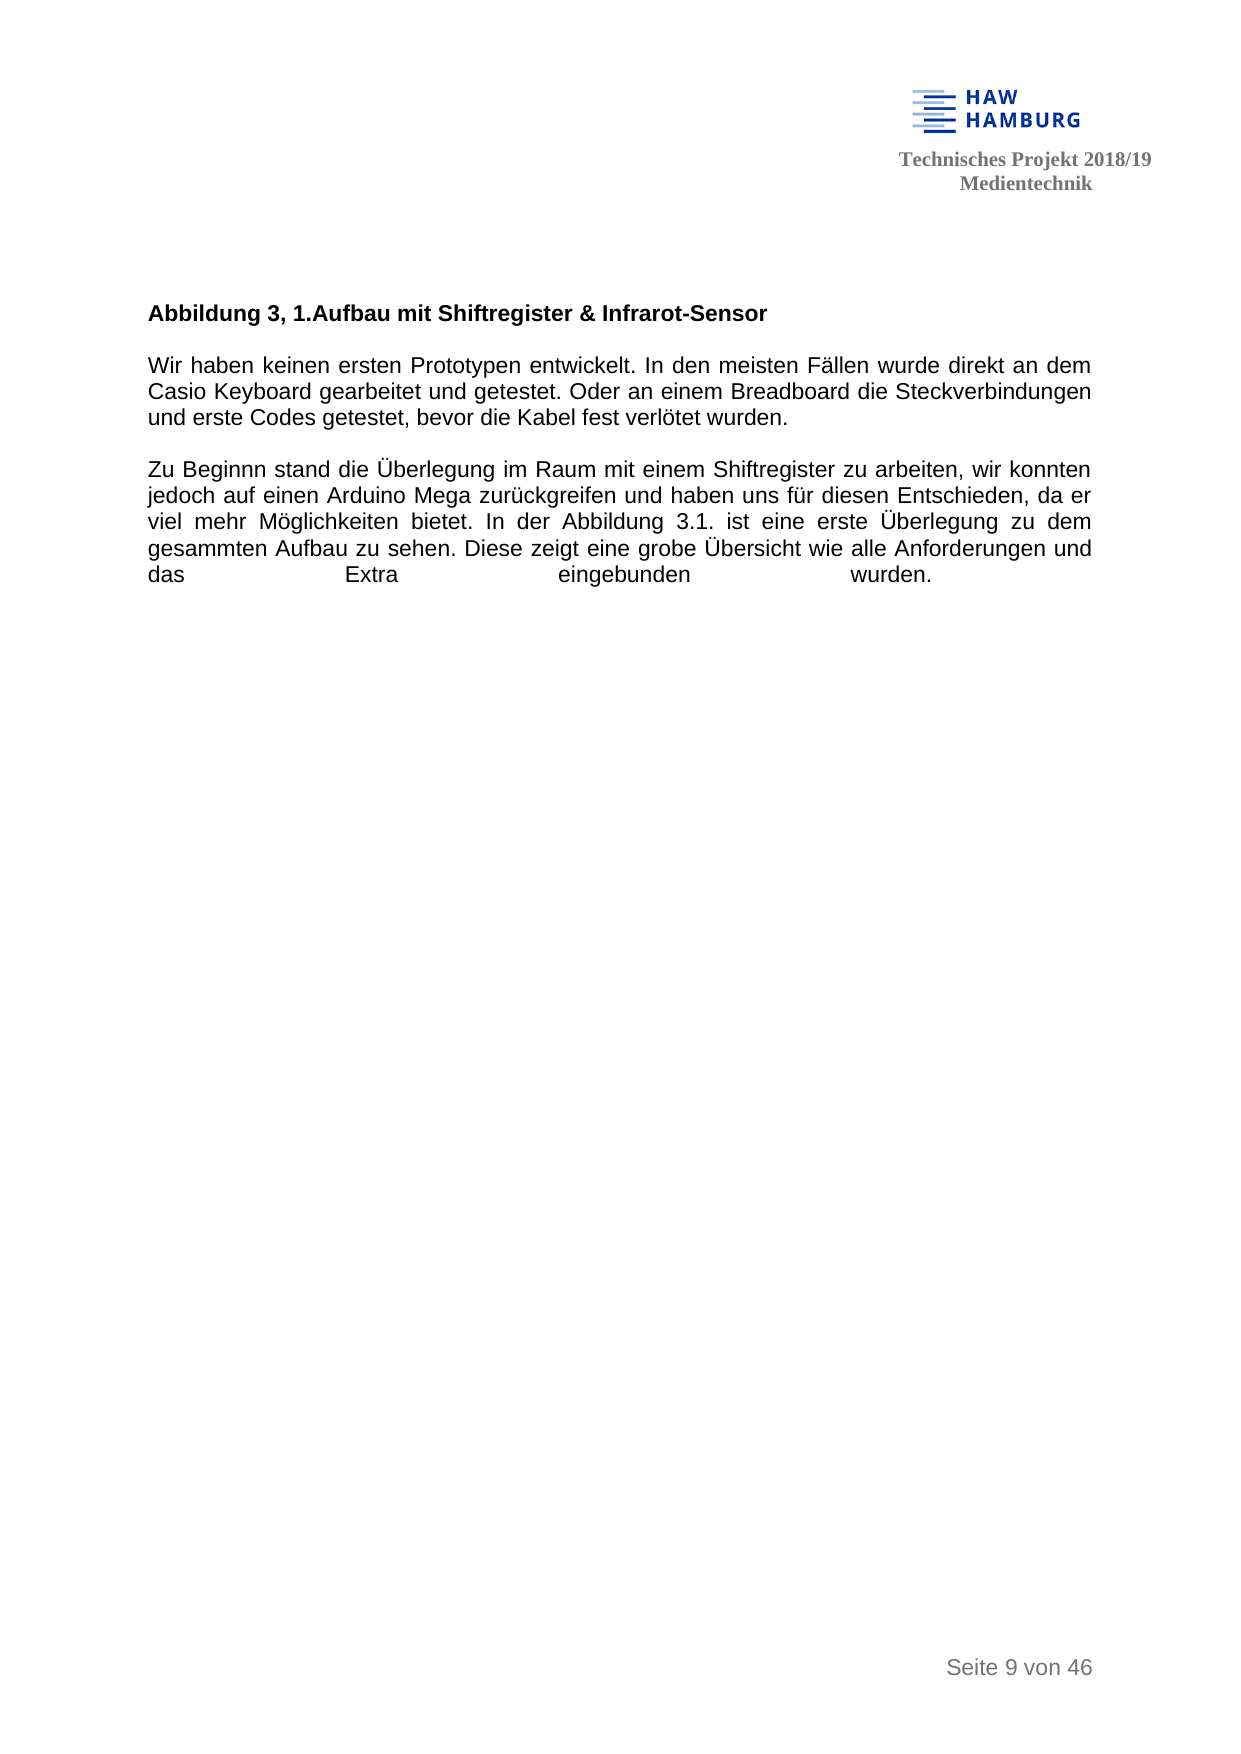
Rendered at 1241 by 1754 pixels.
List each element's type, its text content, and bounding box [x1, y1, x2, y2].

text Abbildung 3, 1.Aufbau mit Shiftregister & Infrarot-Sensor [148, 300, 1092, 327]
text Zu Beginnn stand die Überlegung im Raum mit einem Shiftregister zu arbeiten, wir konnten jedoch auf einen Arduino Mega zurückgreifen und haben uns für diesen Entschieden, da er viel mehr Möglichkeiten bietet. In der Abbildung 3.1. ist eine erste Überlegung zu dem gesammten Aufbau zu sehen. Diese zeigt eine grobe Übersicht wie alle Anforderungen und das Extra eingebunden wurden. [148, 456, 1092, 614]
picture [898, 75, 1093, 147]
text Wir haben keinen ersten Prototypen entwickelt. In den meisten Fällen wurde direkt an dem Casio Keyboard gearbeitet und getestet. Oder an einem Breadboard die Steckverbindungen und erste Codes getestet, bevor die Kabel fest verlötet wurden. [148, 352, 1092, 431]
